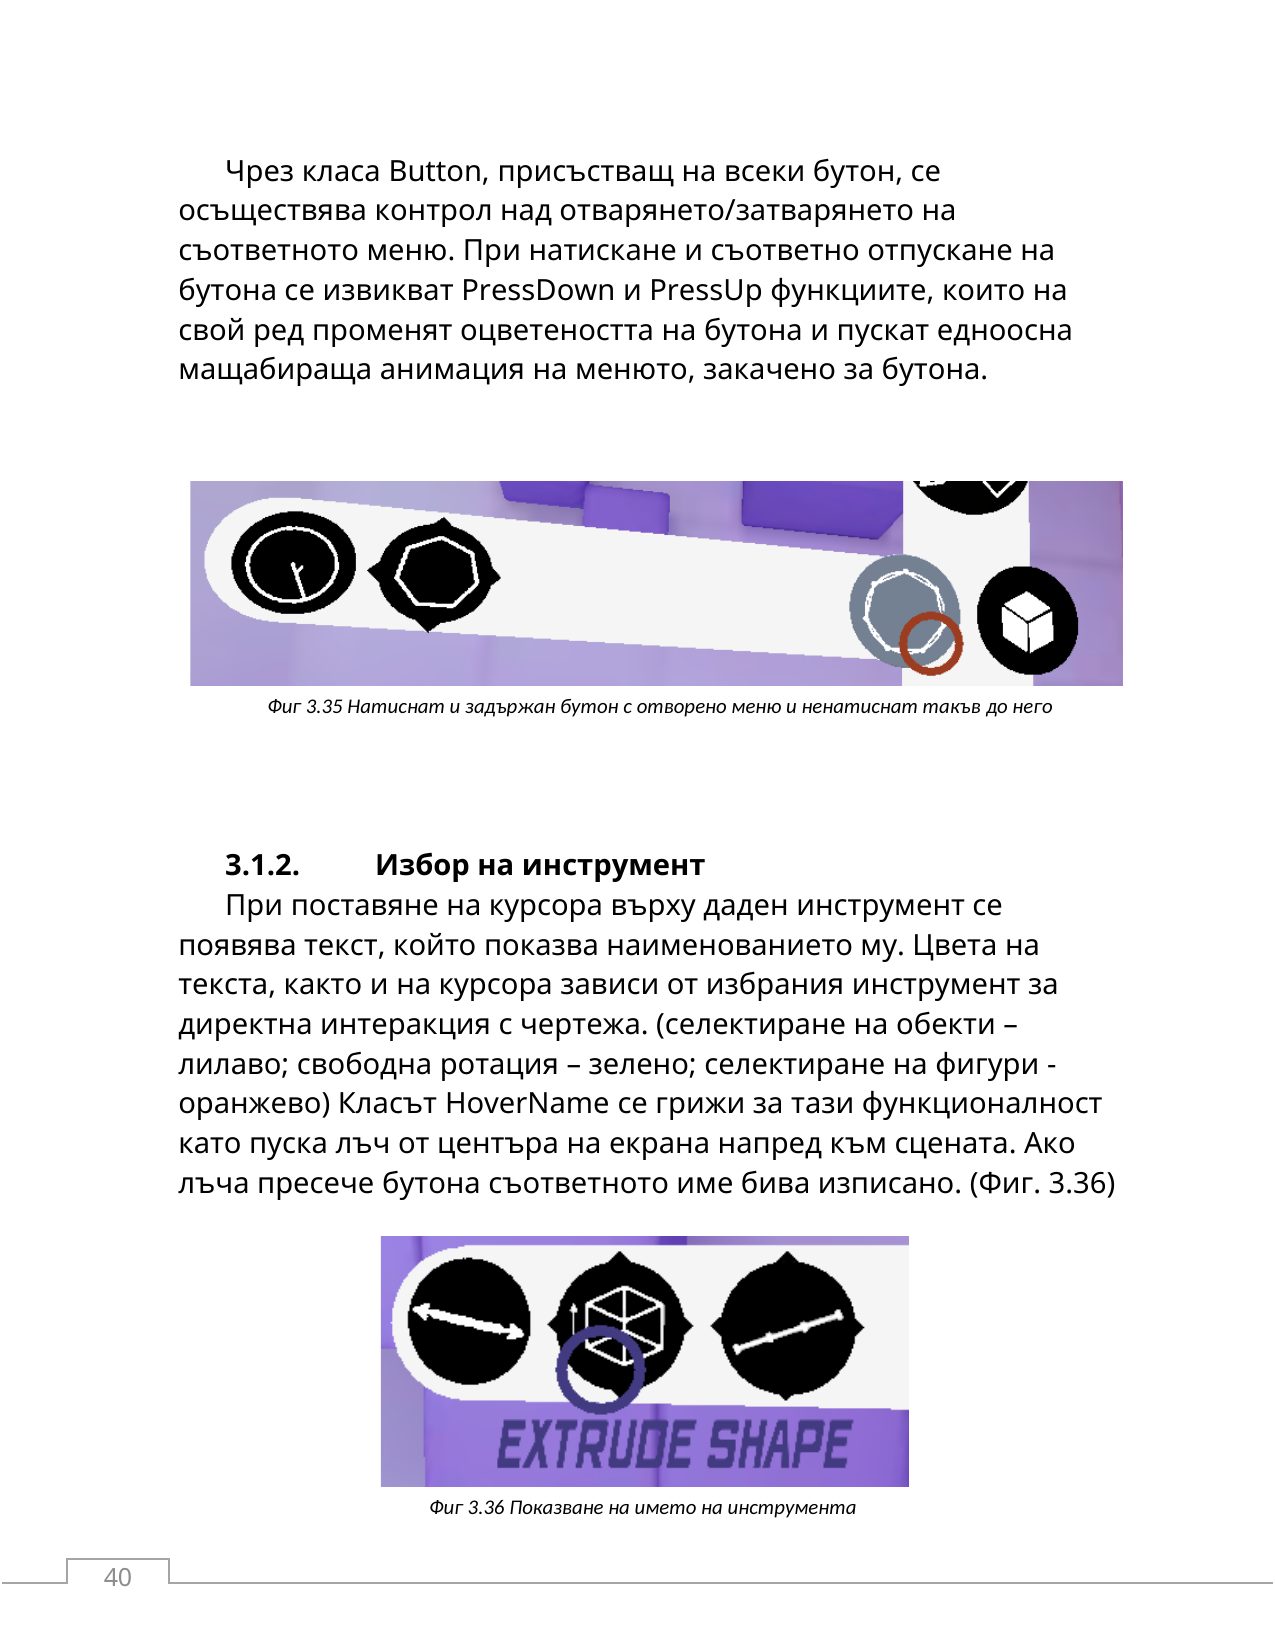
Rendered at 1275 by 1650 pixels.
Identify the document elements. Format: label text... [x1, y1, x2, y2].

picture [380, 1236, 909, 1487]
picture [190, 481, 1123, 686]
text Чрез класа Button, присъстващ на всеки бутон, се осъществява контрол над отварянето/затварянето на съответното меню. При натискане и съответно отпускане на бутона се извикват PressDown и PressUp функциите, които на свой ред променят оцветеността на бутона и пускат едноосна мащабираща анимация на менюто, закачено за бутона. [178, 150, 1125, 388]
list Избор на инструмент [225, 844, 1125, 884]
text При поставяне на курсора върху даден инструмент се появява текст, който показва наименованието му. Цвета на текста, както и на курсора зависи от избрания инструмент за директна интеракция с чертежа. (селектиране на обекти – лилаво; свободна ротация – зелено; селектиране на фигури - оранжево) Класът HoverName се грижи за тази функционалност като пуска лъч от центъра на екрана напред към сцената. Ако лъча пресече бутона съответното име бива изписано. (Фиг. 3.36) [178, 884, 1125, 1202]
